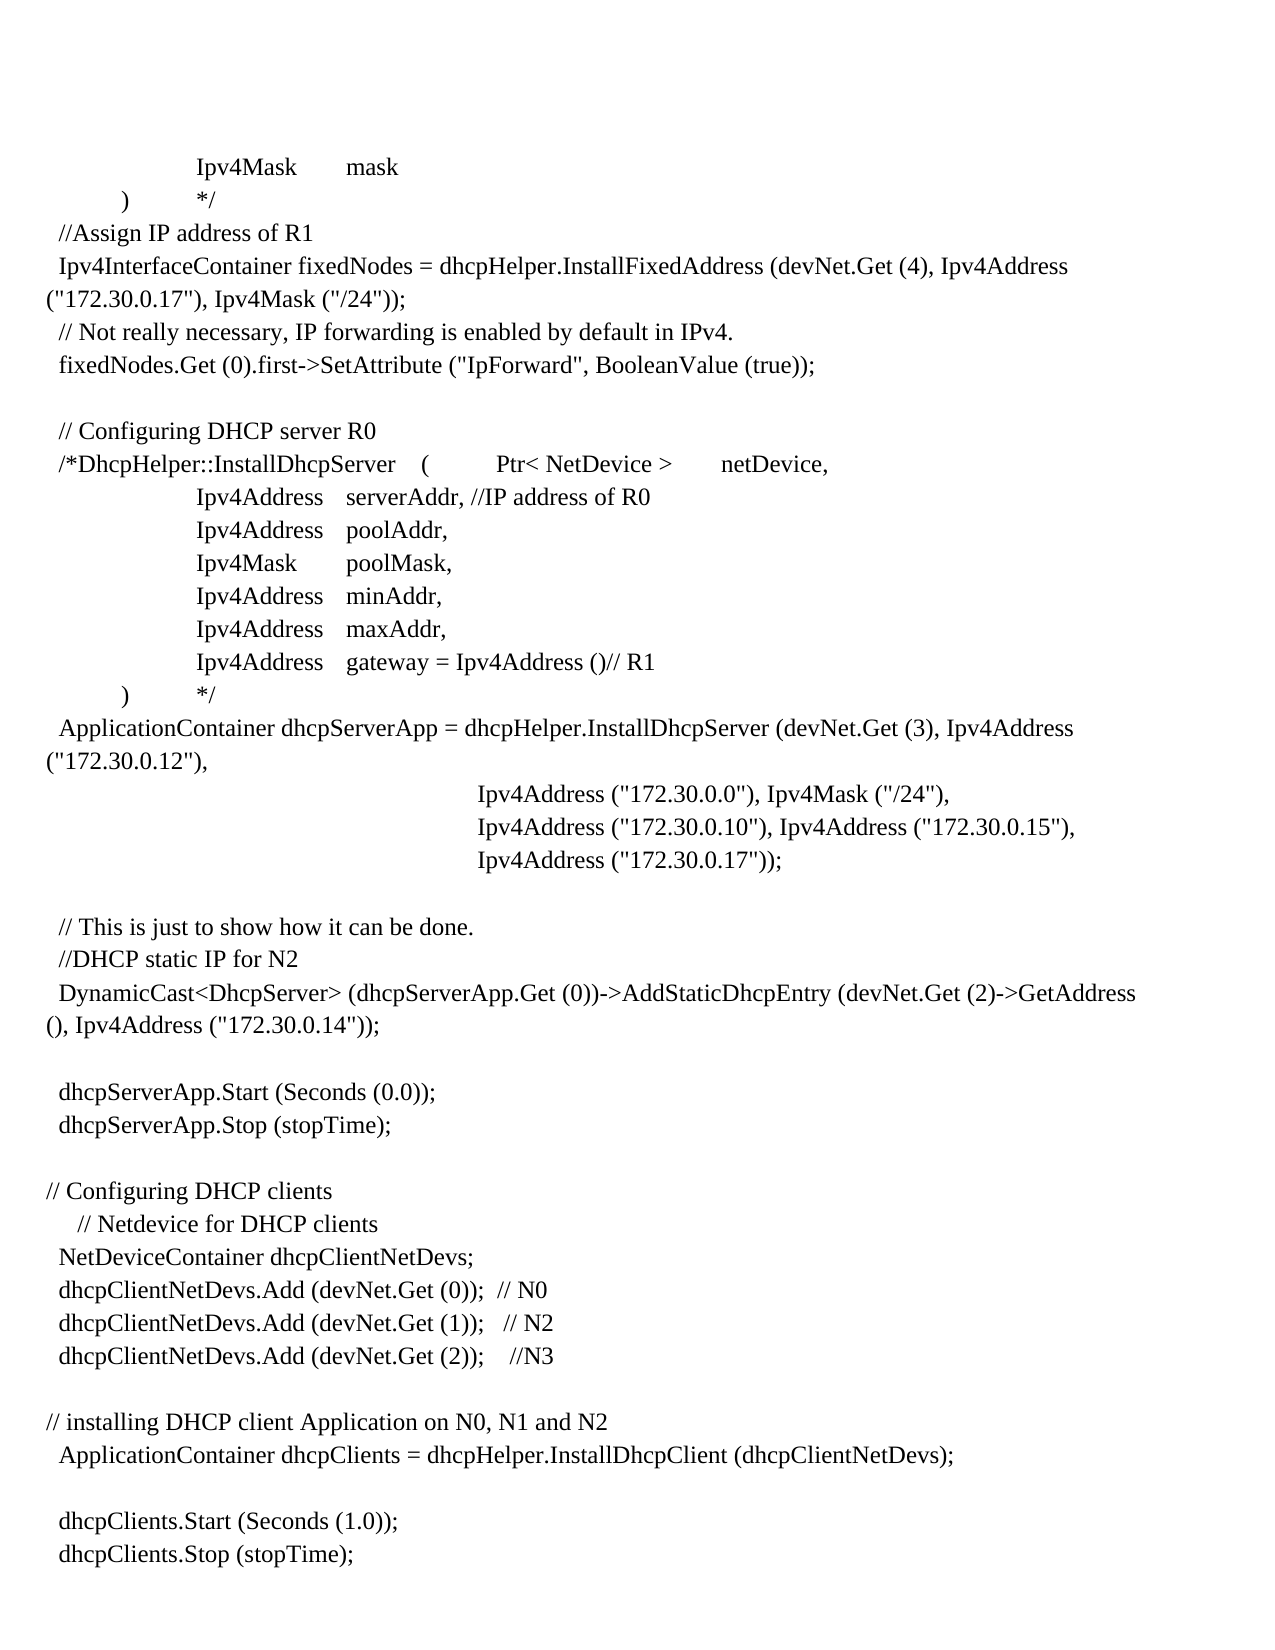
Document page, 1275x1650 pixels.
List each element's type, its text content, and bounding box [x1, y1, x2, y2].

text Ipv4Address minAddr, [46, 581, 1153, 610]
text dhcpClientNetDevs.Add (devNet.Get (1)); // N2 [46, 1308, 1153, 1337]
text dhcpClients.Stop (stopTime); [46, 1539, 1153, 1568]
text Ipv4InterfaceContainer fixedNodes = dhcpHelper.InstallFixedAddress (devNet.Get (4), Ipv4Address ("172.30.0.17"), Ipv4Mask ("/24")); [46, 251, 1153, 313]
text dhcpClientNetDevs.Add (devNet.Get (0)); // N0 [46, 1275, 1153, 1303]
text dhcpClientNetDevs.Add (devNet.Get (2)); //N3 [46, 1341, 1153, 1369]
text ) */ [46, 680, 1153, 709]
text Ipv4Mask poolMask, [46, 548, 1153, 577]
text ApplicationContainer dhcpServerApp = dhcpHelper.InstallDhcpServer (devNet.Get (3), Ipv4Address ("172.30.0.12"), [46, 713, 1153, 775]
text //Assign IP address of R1 [46, 218, 1153, 247]
text // Configuring DHCP server R0 [46, 416, 1153, 445]
text // This is just to show how it can be done. [46, 912, 1153, 940]
text // Configuring DHCP clients [46, 1176, 1153, 1204]
text //DHCP static IP for N2 [46, 944, 1153, 973]
text NetDeviceContainer dhcpClientNetDevs; [46, 1242, 1153, 1271]
text Ipv4Address serverAddr, //IP address of R0 [46, 482, 1153, 511]
text // installing DHCP client Application on N0, N1 and N2 [46, 1407, 1153, 1436]
text Ipv4Address ("172.30.0.0"), Ipv4Mask ("/24"), [46, 779, 1153, 808]
text fixedNodes.Get (0).first->SetAttribute ("IpForward", BooleanValue (true)); [46, 350, 1153, 379]
text // Netdevice for DHCP clients [46, 1209, 1153, 1237]
text /*DhcpHelper::InstallDhcpServer ( Ptr< NetDevice > netDevice, [46, 449, 1153, 478]
text DynamicCast<DhcpServer> (dhcpServerApp.Get (0))->AddStaticDhcpEntry (devNet.Get (2)->GetAddress (), Ipv4Address ("172.30.0.14")); [46, 978, 1153, 1039]
text ApplicationContainer dhcpClients = dhcpHelper.InstallDhcpClient (dhcpClientNetDevs); [46, 1440, 1153, 1469]
text ) */ [46, 185, 1153, 214]
text Ipv4Address ("172.30.0.17")); [46, 846, 1153, 874]
text dhcpServerApp.Stop (stopTime); [46, 1110, 1153, 1138]
text dhcpClients.Start (Seconds (1.0)); [46, 1506, 1153, 1535]
text Ipv4Address gateway = Ipv4Address ()// R1 [46, 647, 1153, 676]
text // Not really necessary, IP forwarding is enabled by default in IPv4. [46, 317, 1153, 346]
text Ipv4Address poolAddr, [46, 515, 1153, 544]
text Ipv4Mask mask [46, 152, 1153, 181]
text Ipv4Address maxAddr, [46, 614, 1153, 643]
text Ipv4Address ("172.30.0.10"), Ipv4Address ("172.30.0.15"), [46, 812, 1153, 841]
text dhcpServerApp.Start (Seconds (0.0)); [46, 1077, 1153, 1105]
